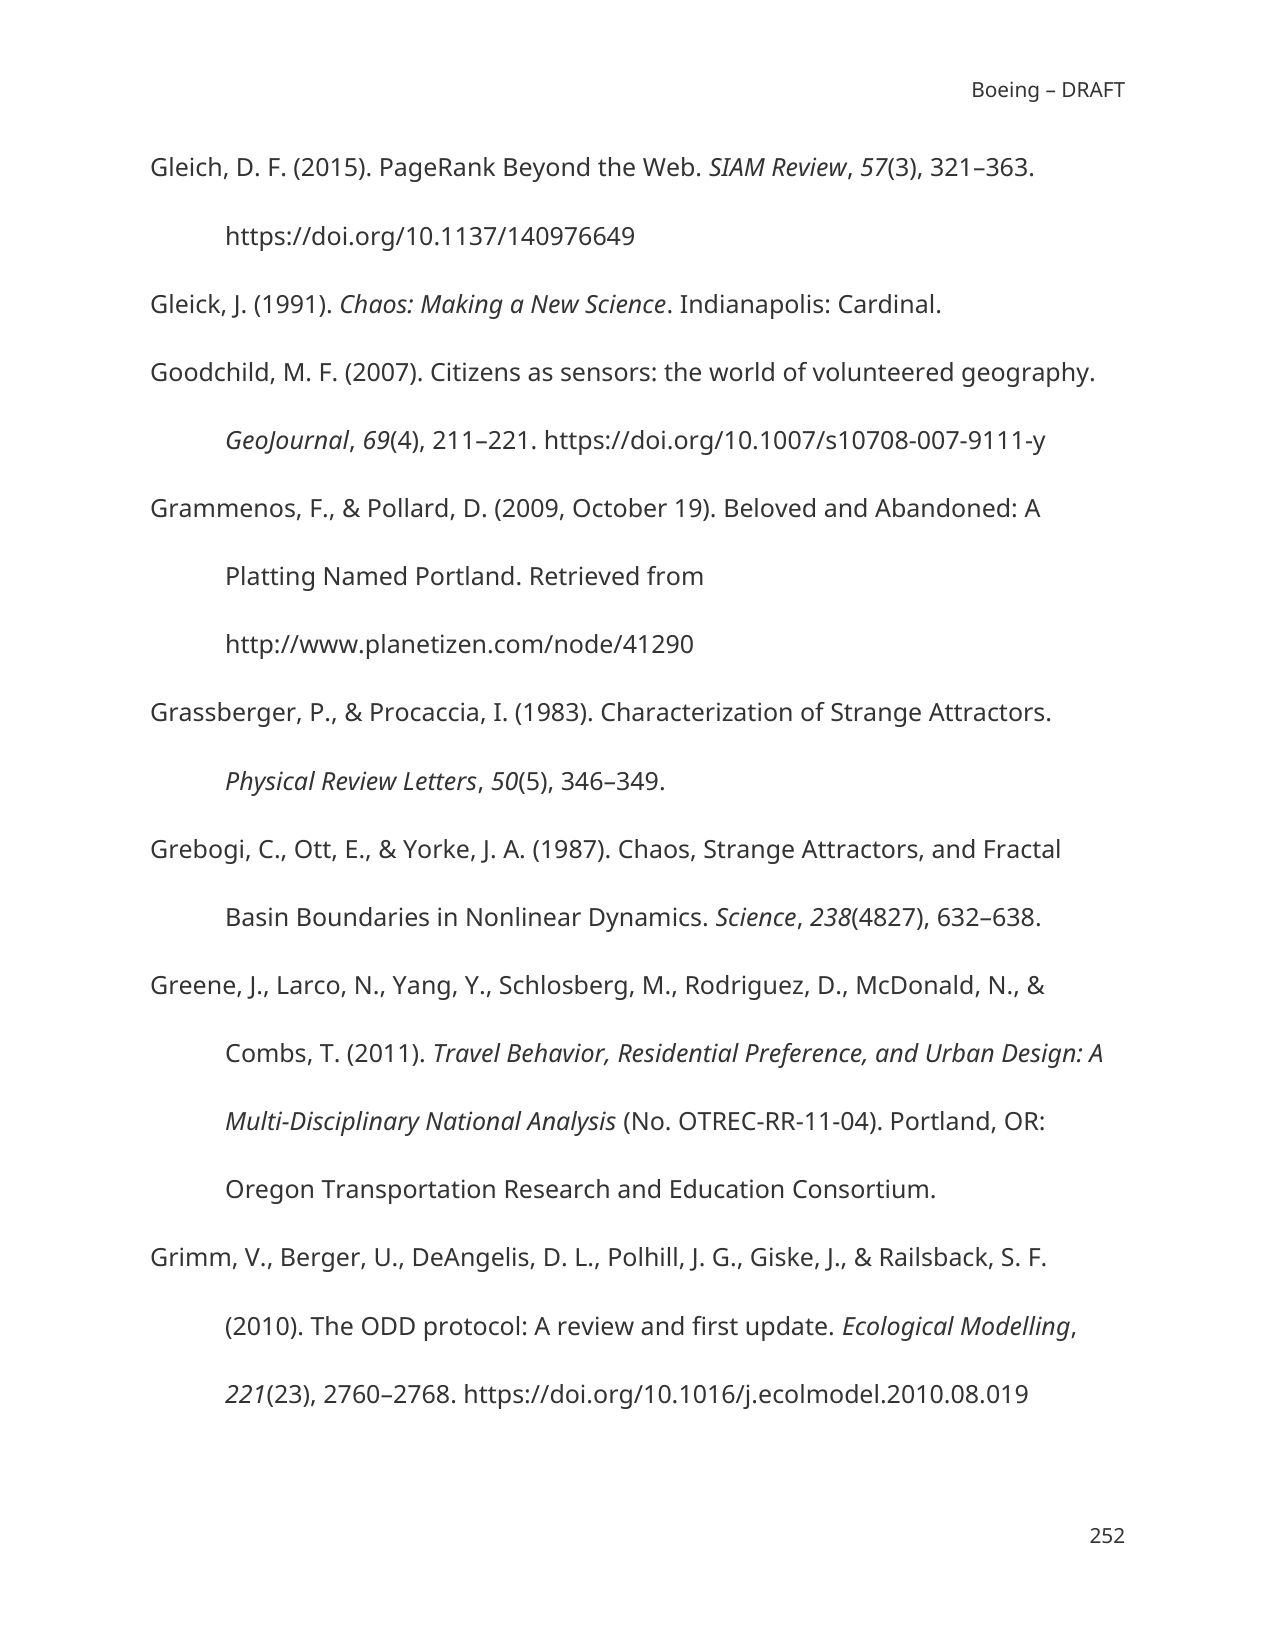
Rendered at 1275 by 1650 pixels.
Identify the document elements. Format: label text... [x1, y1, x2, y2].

text Grassberger, P., & Procaccia, I. (1983). Characterization of Strange Attractors. Physical Review Letters, 50(5), 346–349. [150, 695, 1125, 797]
text Goodchild, M. F. (2007). Citizens as sensors: the world of volunteered geography. GeoJournal, 69(4), 211–221. https://doi.org/10.1007/s10708-007-9111-y [150, 354, 1125, 457]
text Grammenos, F., & Pollard, D. (2009, October 19). Beloved and Abandoned: A Platting Named Portland. Retrieved from http://www.planetizen.com/node/41290 [150, 491, 1125, 661]
text Gleick, J. (1991). Chaos: Making a New Science. Indianapolis: Cardinal. [150, 286, 1125, 320]
text Grimm, V., Berger, U., DeAngelis, D. L., Polhill, J. G., Giske, J., & Railsback, S. F. (2010). The ODD protocol: A review and first update. Ecological Modelling, 221(23), 2760–2768. https://doi.org/10.1016/j.ecolmodel.2010.08.019 [150, 1240, 1125, 1410]
text Grebogi, C., Ott, E., & Yorke, J. A. (1987). Chaos, Strange Attractors, and Fractal Basin Boundaries in Nonlinear Dynamics. Science, 238(4827), 632–638. [150, 831, 1125, 933]
text Gleich, D. F. (2015). PageRank Beyond the Web. SIAM Review, 57(3), 321–363. https://doi.org/10.1137/140976649 [150, 150, 1125, 252]
text Greene, J., Larco, N., Yang, Y., Schlosberg, M., Rodriguez, D., McDonald, N., & Combs, T. (2011). Travel Behavior, Residential Preference, and Urban Design: A Multi-Disciplinary National Analysis (No. OTREC-RR-11-04). Portland, OR: Oregon Transportation Research and Education Consortium. [150, 967, 1125, 1206]
